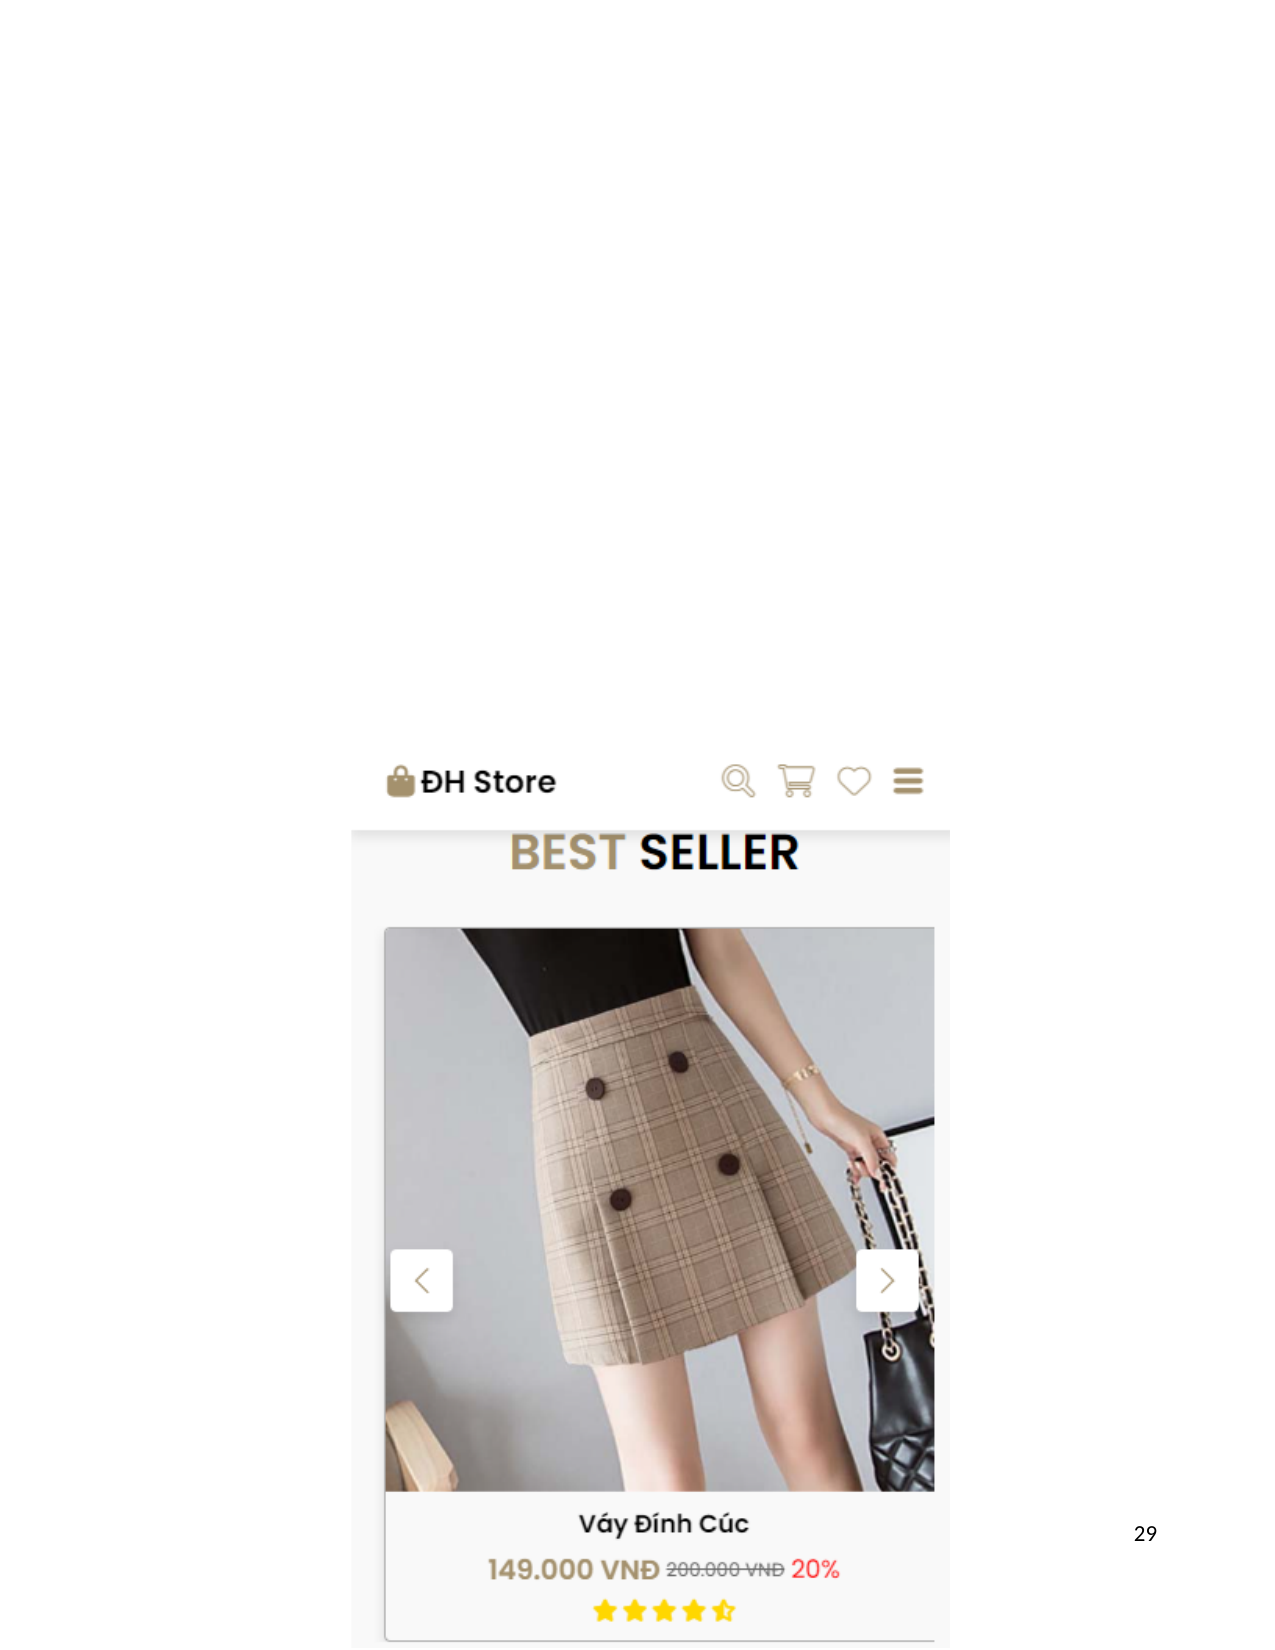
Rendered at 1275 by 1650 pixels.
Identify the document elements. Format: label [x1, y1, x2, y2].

picture [350, 736, 951, 1645]
